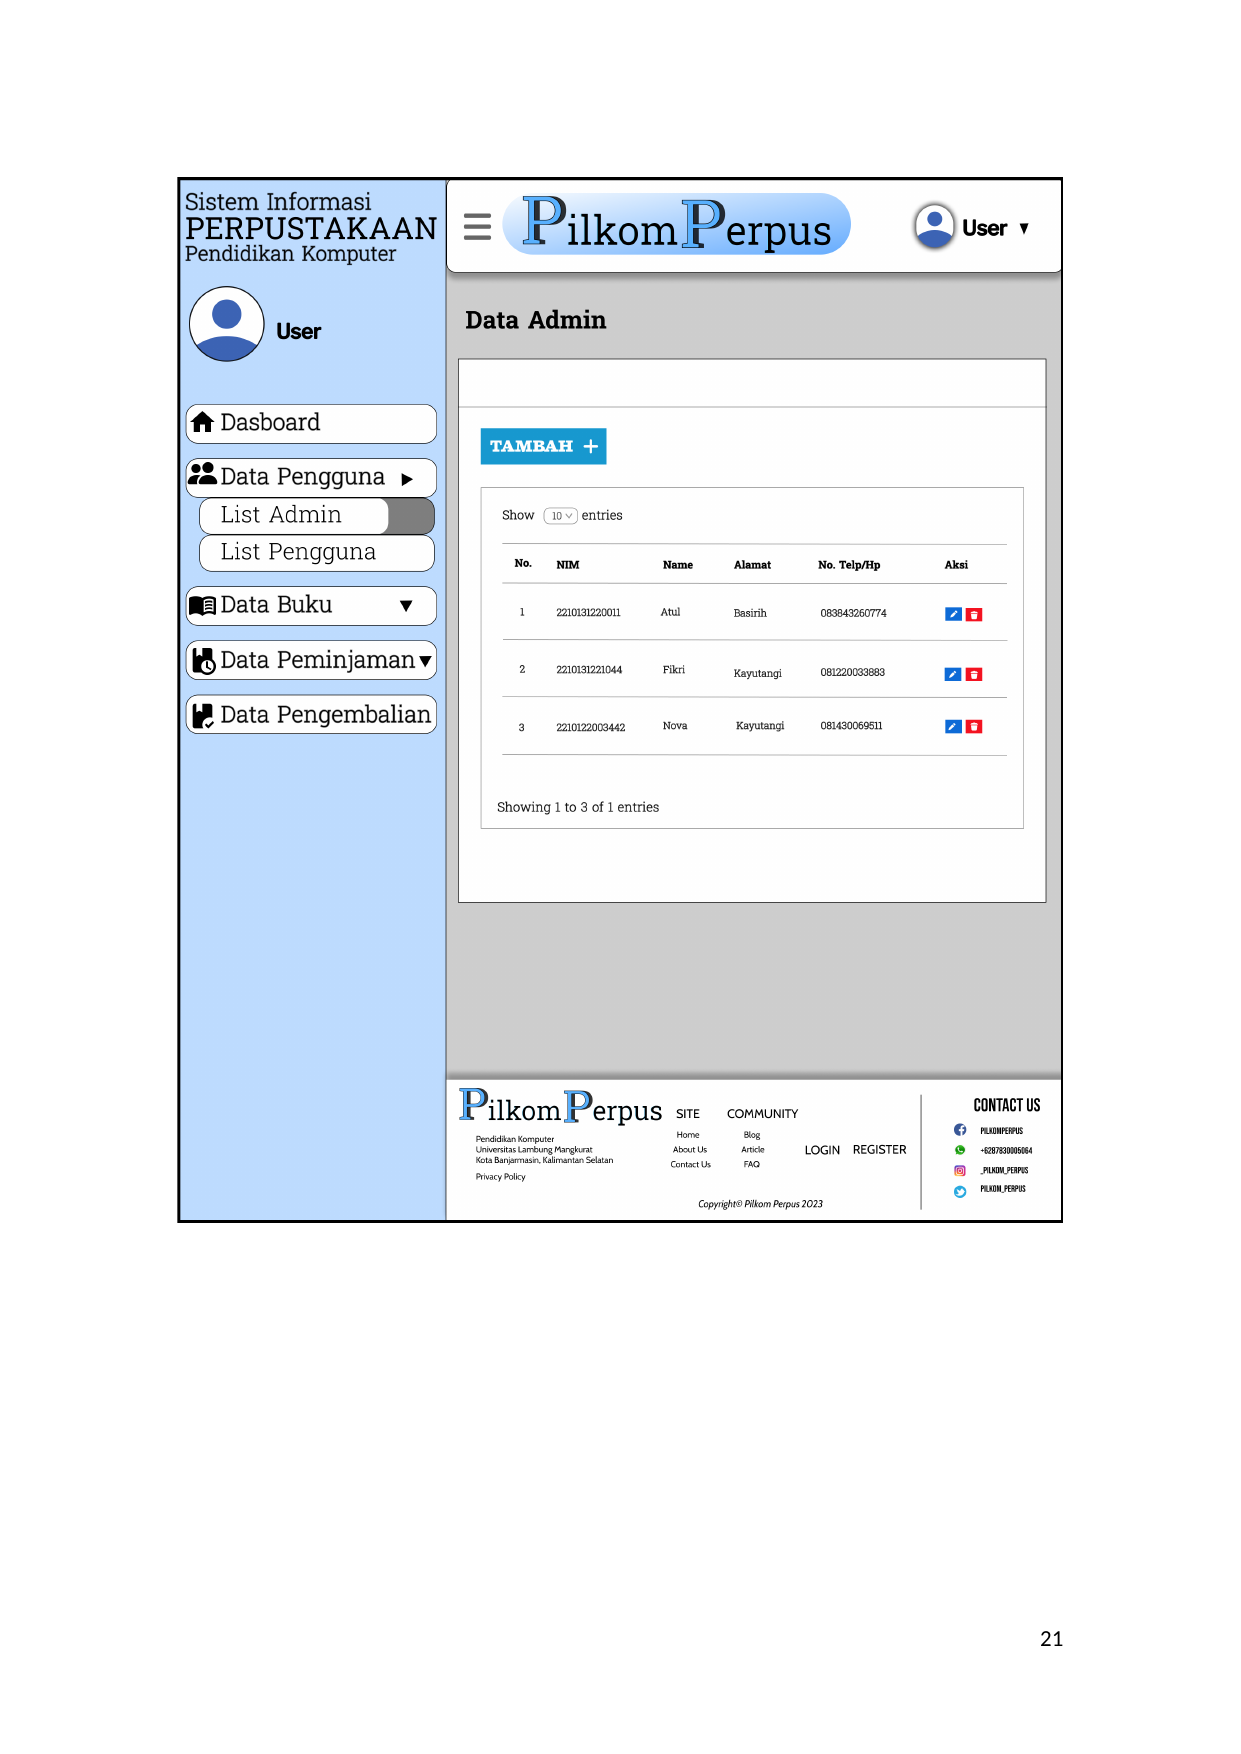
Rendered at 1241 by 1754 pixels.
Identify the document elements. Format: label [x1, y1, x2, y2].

picture [177, 177, 1063, 1223]
